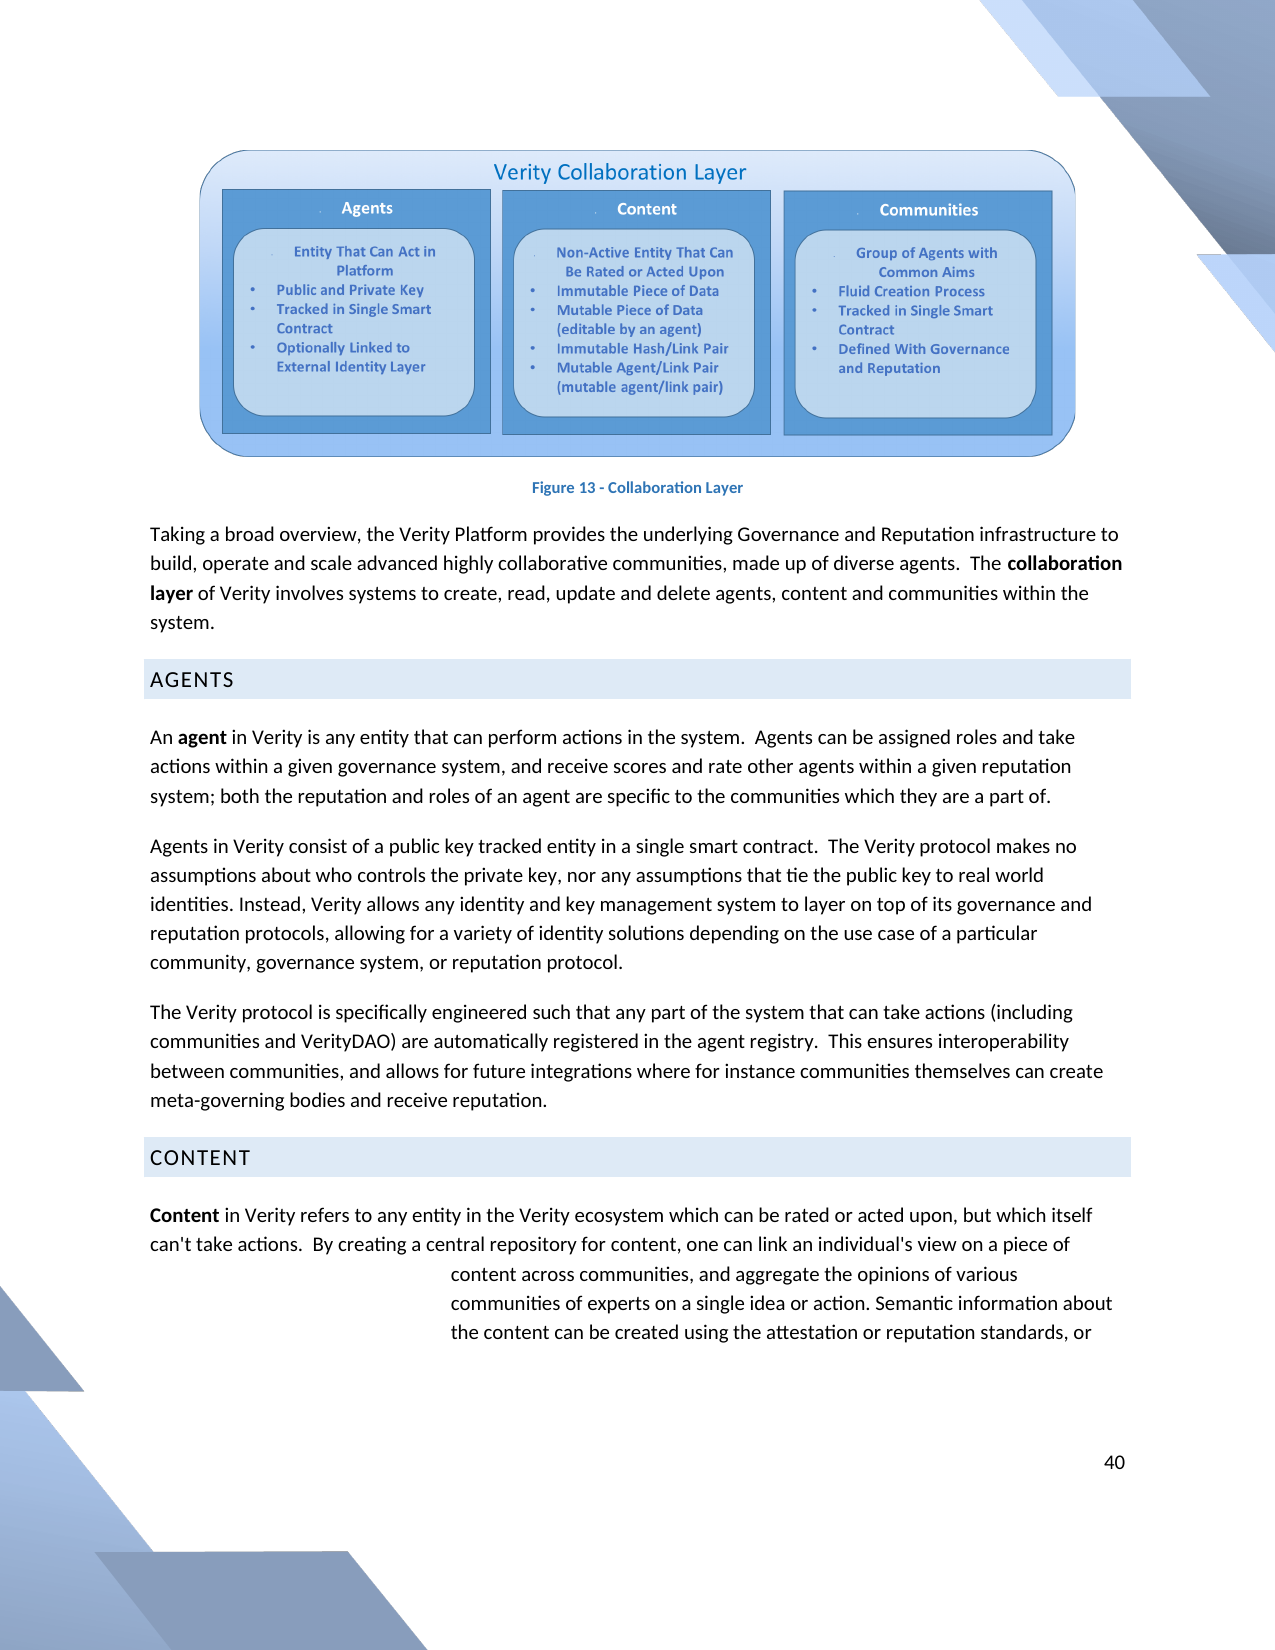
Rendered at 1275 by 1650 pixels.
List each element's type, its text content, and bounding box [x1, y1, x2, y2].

subtitle Content [150, 1143, 1125, 1171]
text Figure 13 - Collaboration Layer [150, 477, 1125, 498]
subtitle Agents [150, 665, 1125, 693]
text The Verity protocol is specifically engineered such that any part of the system that can take actions (including communities and VerityDAO) are automatically registered in the agent registry. This ensures interoperability between communities, and allows for future integrations where for instance communities themselves can create meta-governing bodies and receive reputation. [150, 999, 1125, 1112]
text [150, 1202, 1125, 1344]
text Agents in Verity consist of a public key tracked entity in a single smart contract. The Verity protocol makes no assumptions about who controls the private key, nor any assumptions that tie the public key to real world identities. Instead, Verity allows any identity and key management system to layer on top of its governance and reputation protocols, allowing for a variety of identity solutions depending on the use case of a particular community, governance system, or reputation protocol. [150, 833, 1125, 975]
picture [199, 150, 1076, 457]
text Taking a broad overview, the Verity Platform provides the underlying Governance and Reputation infrastructure to build, operate and scale advanced highly collaborative communities, made up of diverse agents. The collaboration layer of Verity involves systems to create, read, update and delete agents, content and communities within the system. [150, 521, 1125, 634]
text An agent in Verity is any entity that can perform actions in the system. Agents can be assigned roles and take actions within a given governance system, and receive scores and rate other agents within a given reputation system; both the reputation and roles of an agent are specific to the communities which they are a part of. [150, 724, 1125, 808]
